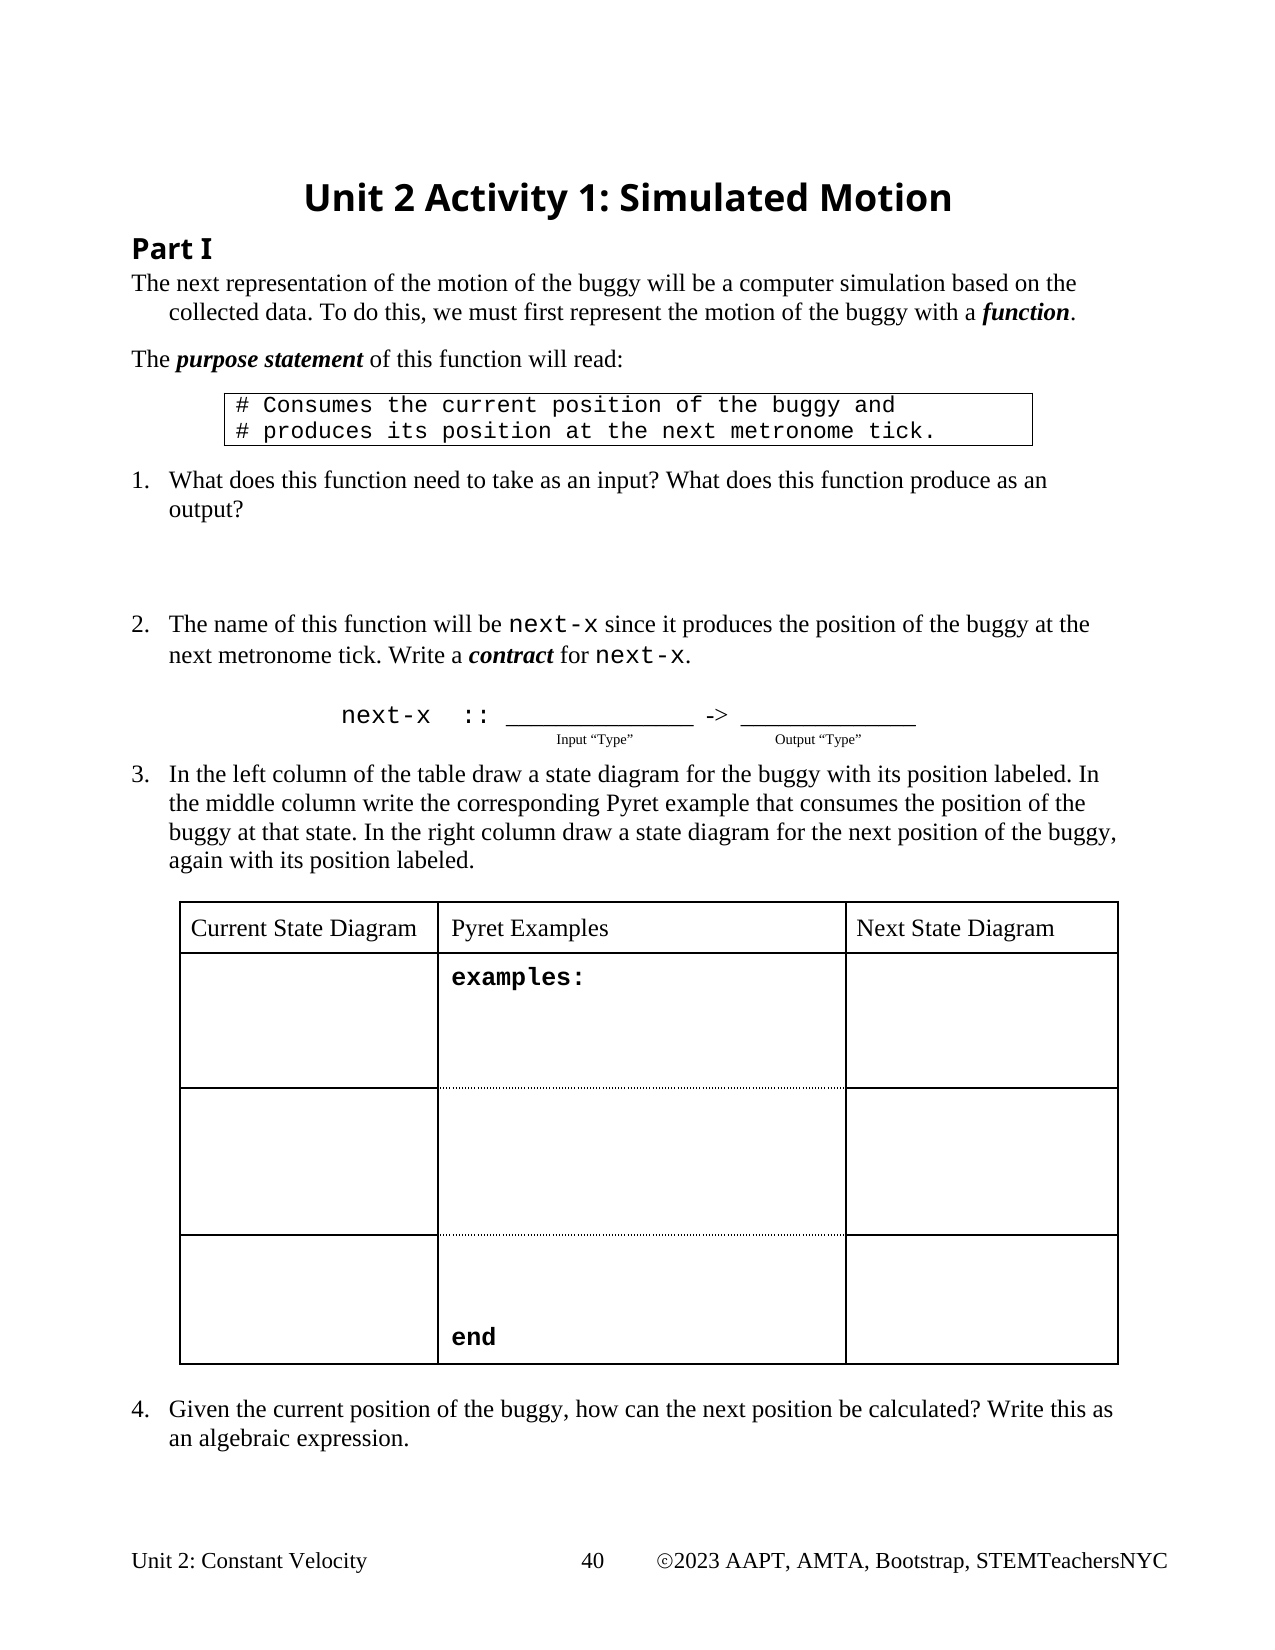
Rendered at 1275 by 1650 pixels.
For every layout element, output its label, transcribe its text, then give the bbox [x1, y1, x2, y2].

table_cell end [439, 1234, 845, 1363]
text Input “Type” Output “Type” [131, 731, 1125, 759]
table_cell [439, 1087, 845, 1233]
list In the left column of the table draw a state diagram for the buggy with its position labeled. In the middle column write the corresponding Pyret example that consumes the position of the buggy at that state. In the right column draw a state diagram for the next position of the buggy, again with its position labeled. [131, 759, 1125, 874]
list The name of this function will be next-x since it produces the position of the buggy at the next metronome tick. Write a contract for next-x. [131, 609, 1125, 671]
table_header # Consumes the current position of the buggy and # produces its position at the next metronome tick. [225, 394, 1032, 445]
table_cell [847, 1089, 1117, 1233]
table_header Next State Diagram [847, 903, 1117, 952]
list Given the current position of the buggy, how can the next position be calculated? Write this as an algebraic expression. [131, 1394, 1125, 1452]
table_cell [847, 1236, 1117, 1363]
text Part I [131, 228, 1125, 268]
table_cell [181, 954, 437, 1087]
table_header Pyret Examples [439, 903, 845, 952]
subtitle Unit 2 Activity 1: Simulated Motion [131, 171, 1125, 222]
text The purpose statement of this function will read: [131, 344, 1125, 373]
text next-x :: _______________ -> ______________ [131, 700, 1125, 731]
table_header Current State Diagram [181, 903, 437, 952]
list What does this function need to take as an input? What does this function produce as an output? [131, 466, 1125, 523]
table_cell examples: [439, 954, 845, 1087]
table_cell [181, 1089, 437, 1233]
table_cell [181, 1236, 437, 1363]
text The next representation of the motion of the buggy will be a computer simulation based on the collected data. To do this, we must first represent the motion of the buggy with a function. [131, 268, 1125, 325]
table_cell [847, 954, 1117, 1087]
